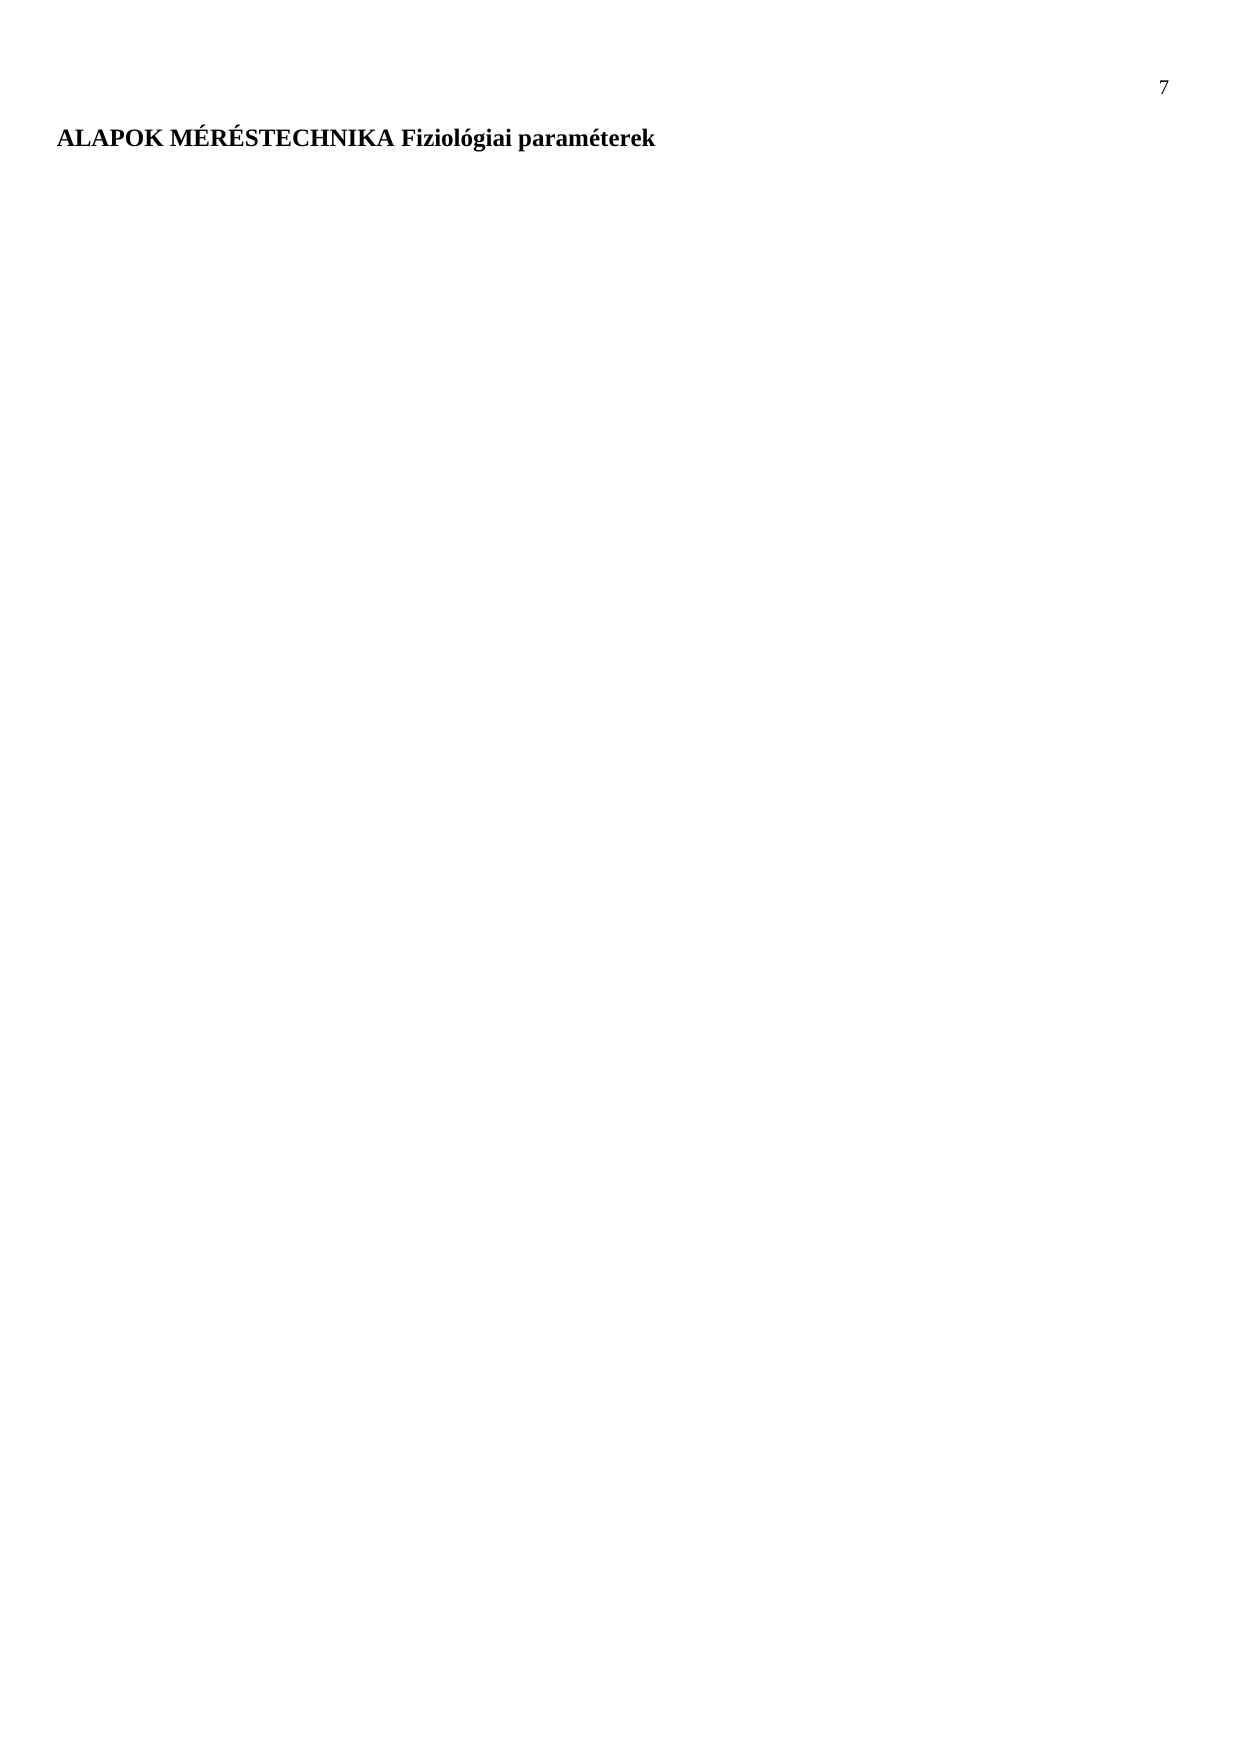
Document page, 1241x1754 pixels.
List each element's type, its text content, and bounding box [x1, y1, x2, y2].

text ALAPOK MÉRÉSTECHNIKA Fiziológiai paraméterek [57, 123, 1169, 152]
